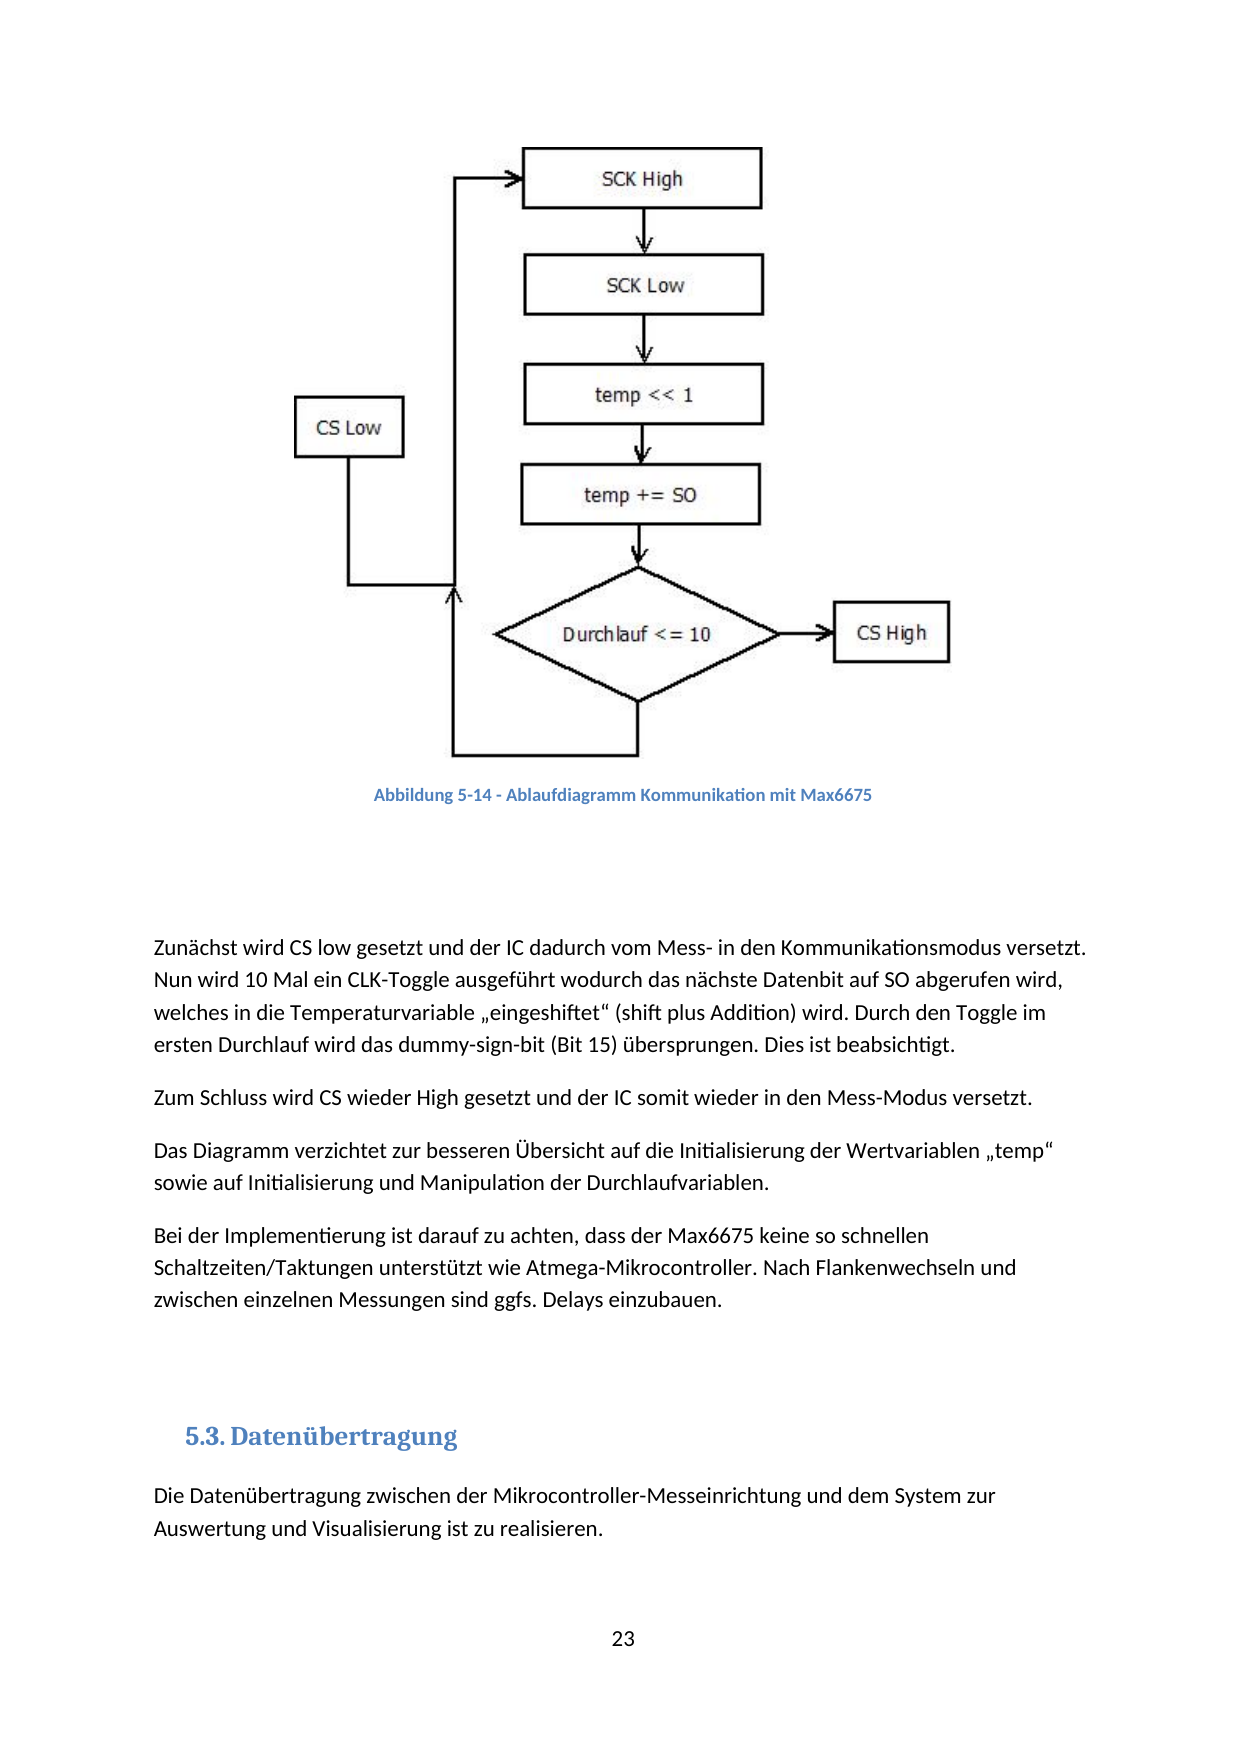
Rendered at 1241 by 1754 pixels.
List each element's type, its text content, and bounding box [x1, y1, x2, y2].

text Die Datenübertragung zwischen der Mikrocontroller-Messeinrichtung und dem System zur Auswertung und Visualisierung ist zu realisieren. [153, 1481, 1093, 1542]
subtitle Datenübertragung [185, 1421, 1093, 1452]
text Das Diagramm verzichtet zur besseren Übersicht auf die Initialisierung der Wertvariablen „temp“ sowie auf Initialisierung und Manipulation der Durchlaufvariablen. [153, 1136, 1093, 1196]
picture [294, 147, 952, 759]
text Bei der Implementierung ist darauf zu achten, dass der Max6675 keine so schnellen Schaltzeiten/Taktungen unterstützt wie Atmega-Mikrocontroller. Nach Flankenwechseln und zwischen einzelnen Messungen sind ggfs. Delays einzubauen. [153, 1221, 1093, 1313]
text Zunächst wird CS low gesetzt und der IC dadurch vom Mess- in den Kommunikationsmodus versetzt. Nun wird 10 Mal ein CLK-Toggle ausgeführt wodurch das nächste Datenbit auf SO abgerufen wird, welches in die Temperaturvariable „eingeshiftet“ (shift plus Addition) wird. Durch den Toggle im ersten Durchlauf wird das dummy-sign-bit (Bit 15) übersprungen. Dies ist beabsichtigt. [153, 933, 1093, 1058]
text Zum Schluss wird CS wieder High gesetzt und der IC somit wieder in den Mess-Modus versetzt. [153, 1083, 1093, 1111]
